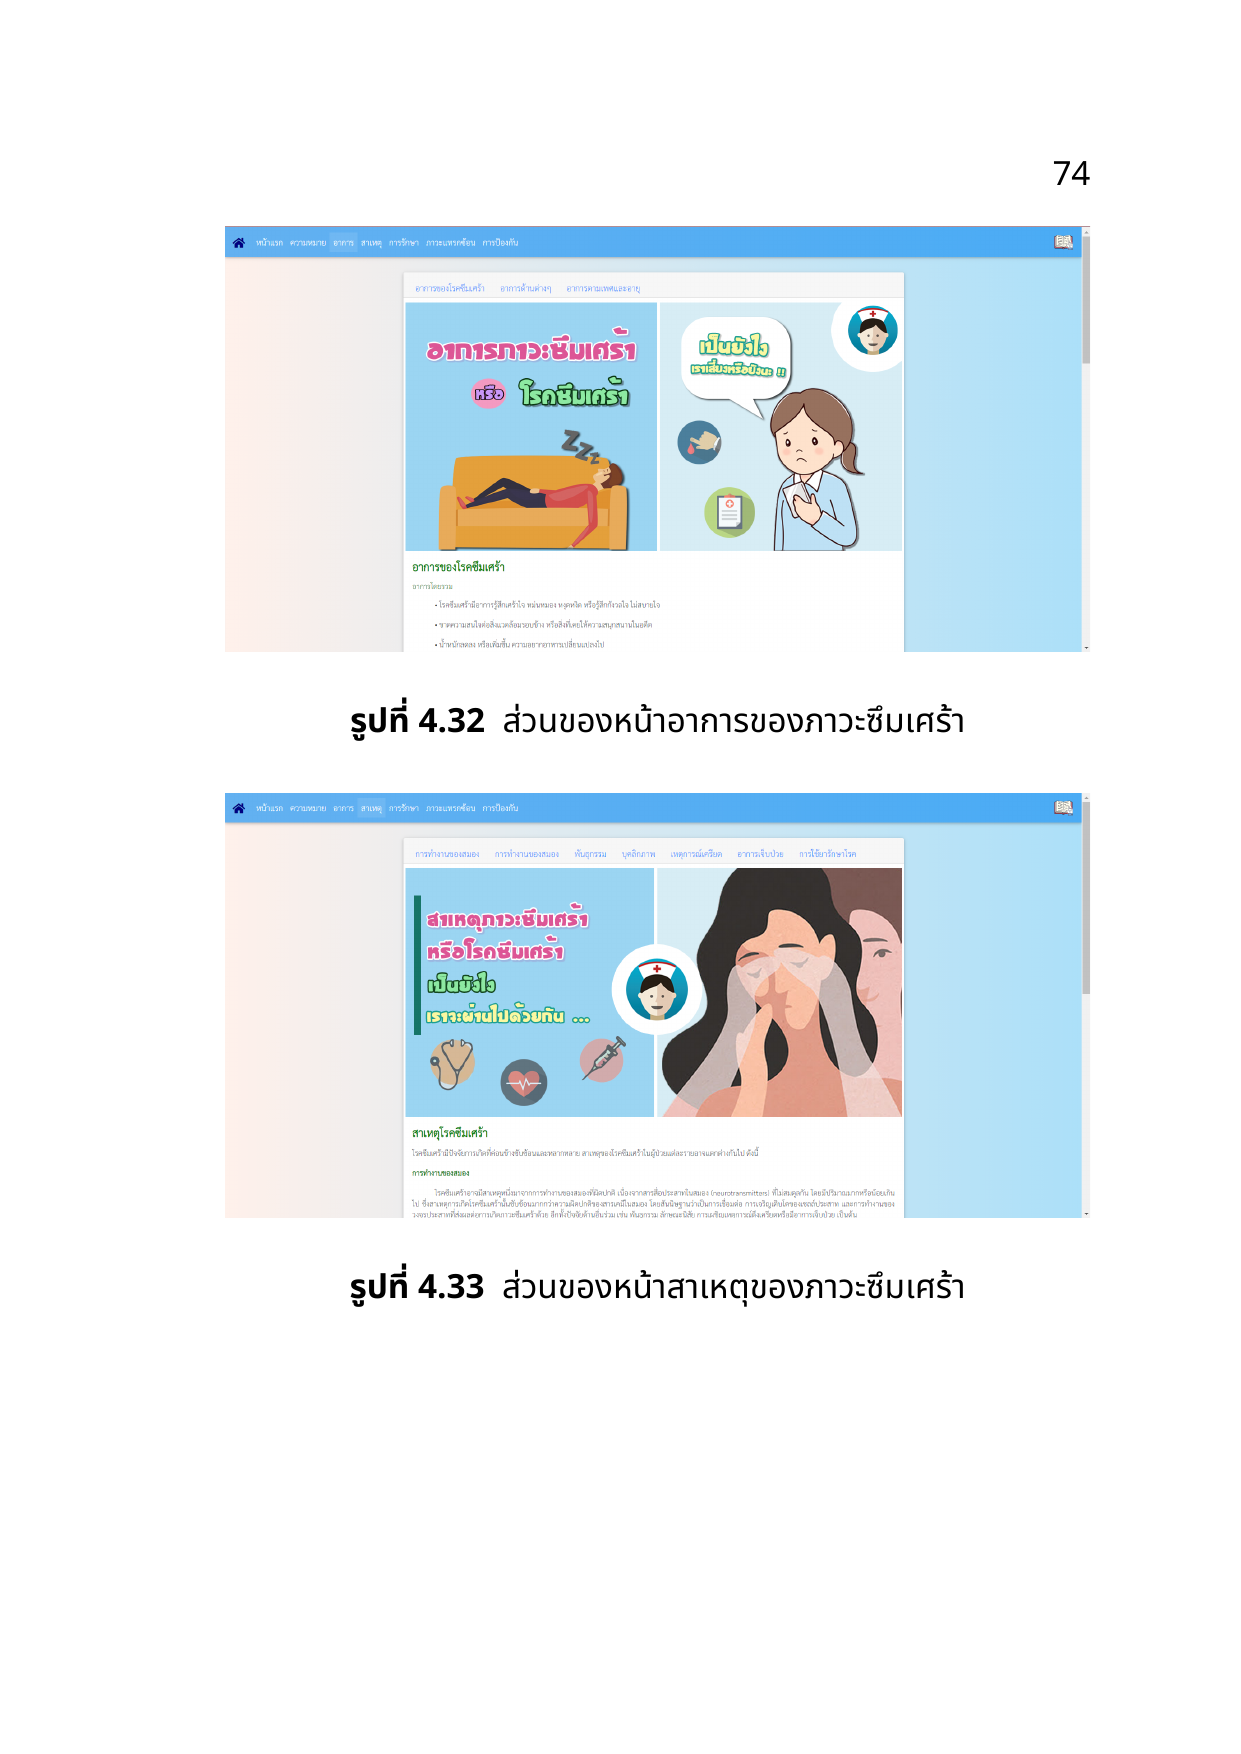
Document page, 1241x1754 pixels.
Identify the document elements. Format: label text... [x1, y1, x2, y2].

picture [225, 793, 1091, 1218]
text รูปที่ 4.33 ส่วนของหน้าสาเหตุของภาวะซึมเศร้า [225, 1263, 1090, 1313]
picture [225, 226, 1091, 652]
text รูปที่ 4.32 ส่วนของหน้าอาการของภาวะซึมเศร้า [225, 697, 1090, 748]
